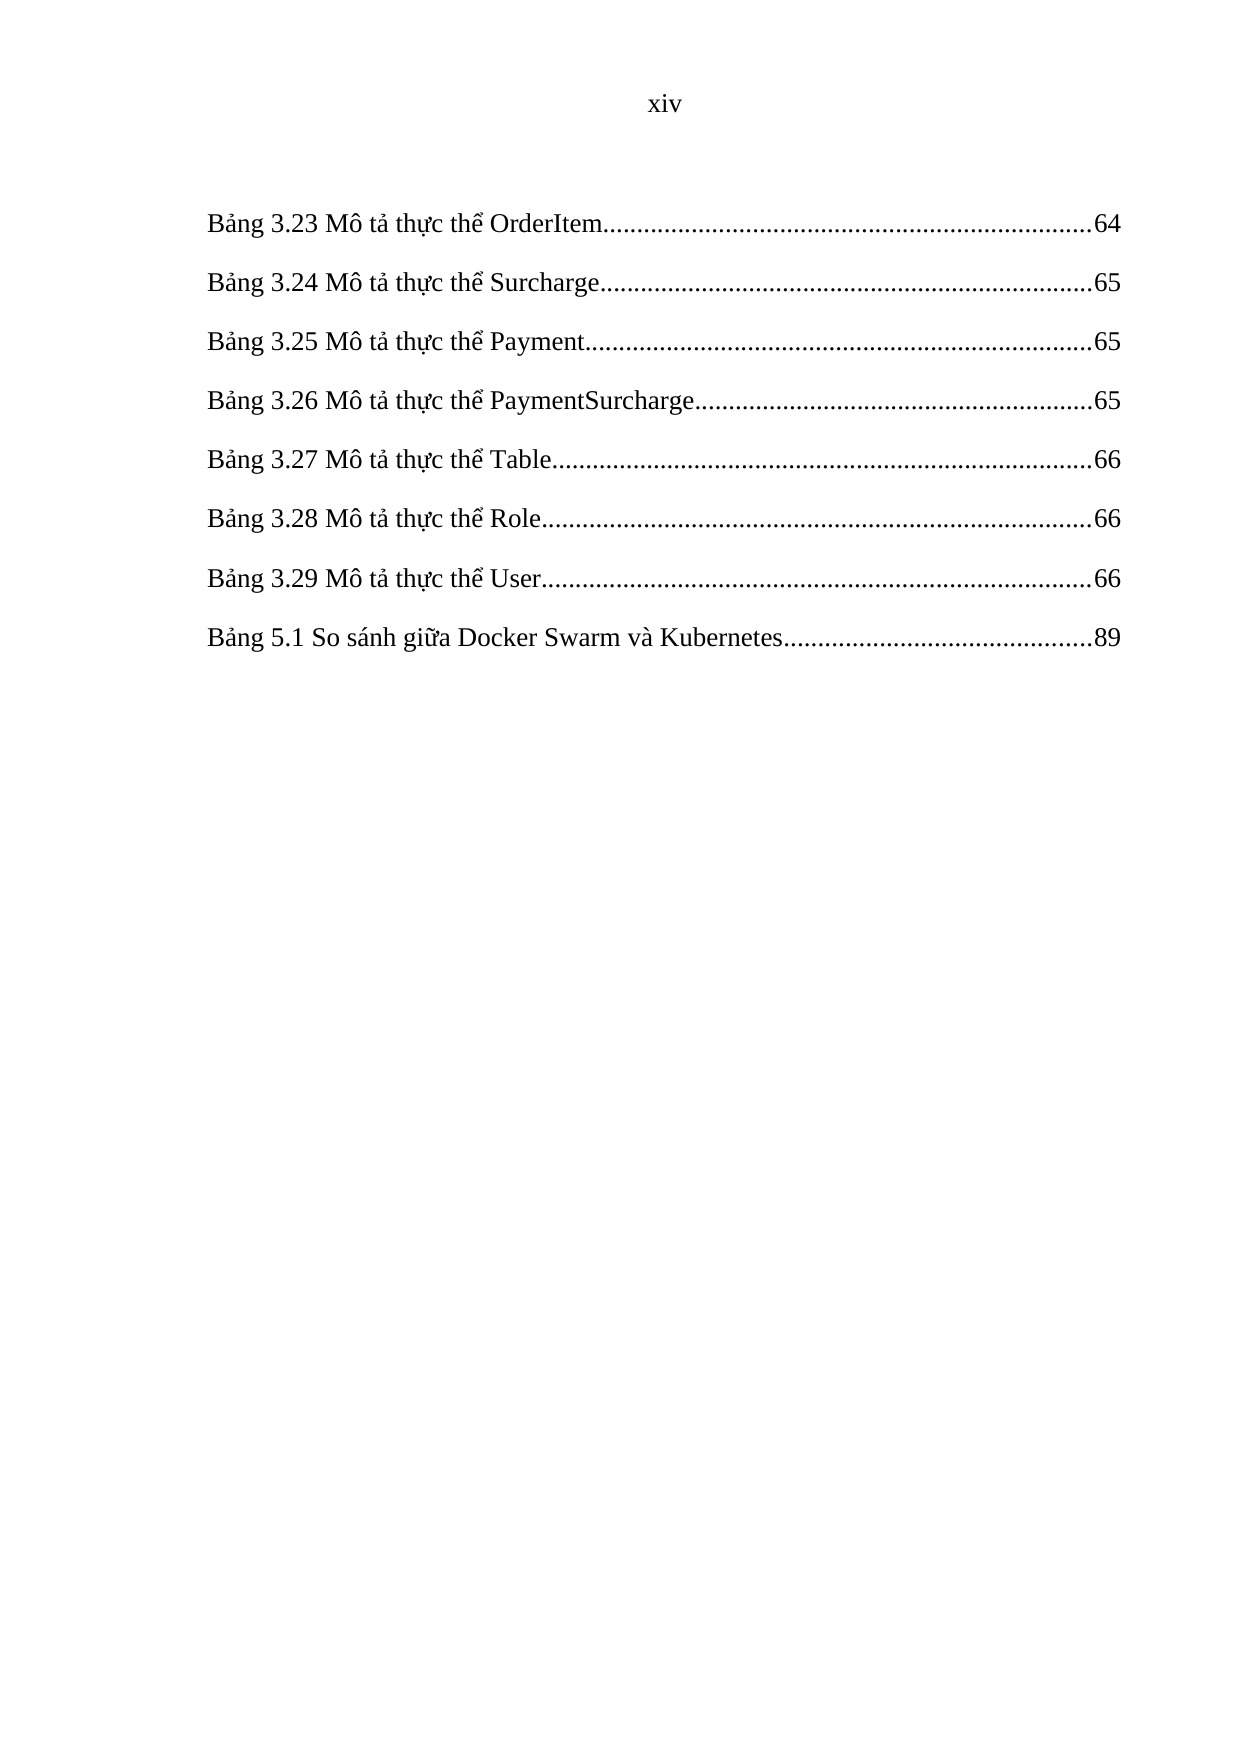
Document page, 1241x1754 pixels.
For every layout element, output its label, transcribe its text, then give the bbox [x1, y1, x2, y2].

text Bảng 3.29 Mô tả thực thể User 66 [207, 562, 1122, 593]
text Bảng 3.27 Mô tả thực thể Table 66 [207, 443, 1122, 474]
text Bảng 3.24 Mô tả thực thể Surcharge 65 [207, 266, 1122, 297]
text Bảng 3.23 Mô tả thực thể OrderItem 64 [207, 207, 1122, 238]
text Bảng 3.25 Mô tả thực thể Payment 65 [207, 325, 1122, 356]
text Bảng 3.28 Mô tả thực thể Role 66 [207, 503, 1122, 534]
text Bảng 3.26 Mô tả thực thể PaymentSurcharge 65 [207, 384, 1122, 415]
text Bảng 5.1 So sánh giữa Docker Swarm và Kubernetes 89 [207, 621, 1122, 652]
